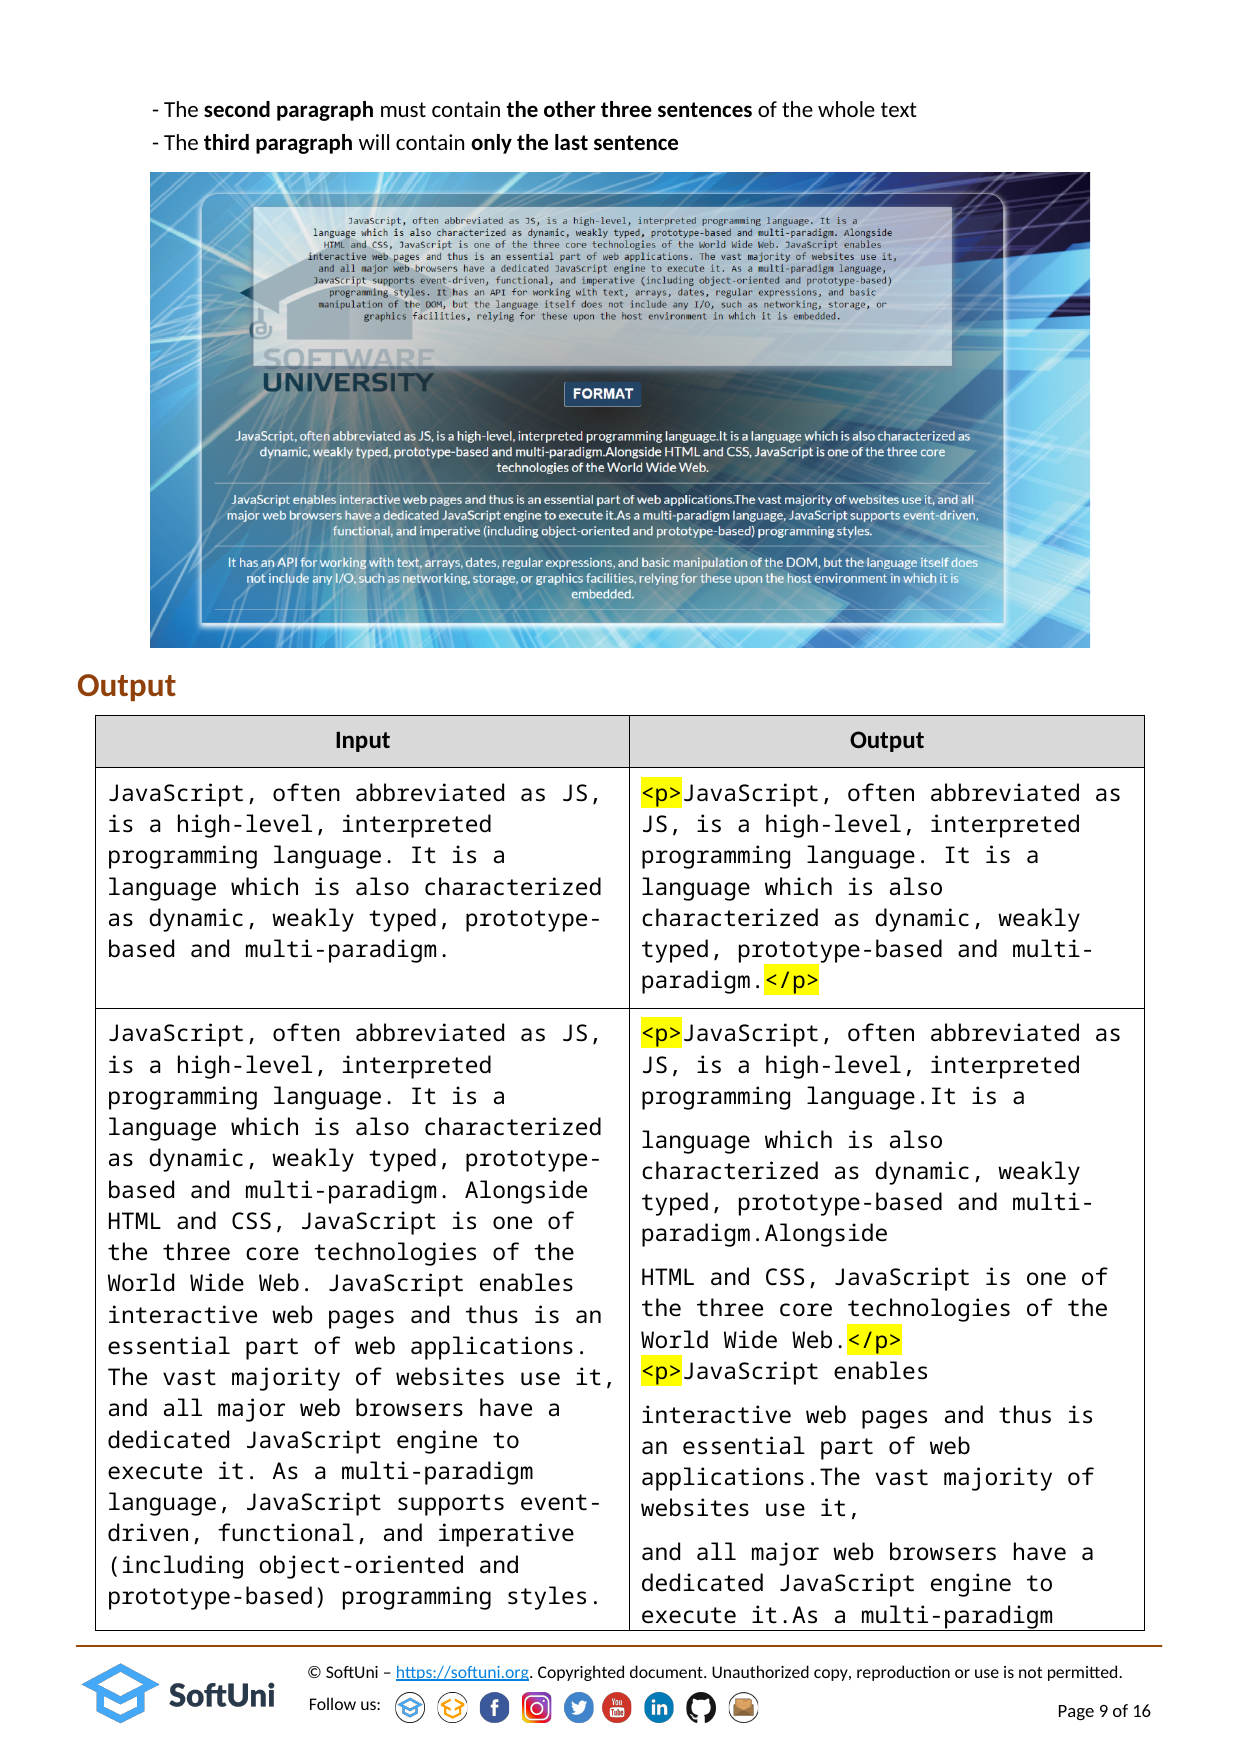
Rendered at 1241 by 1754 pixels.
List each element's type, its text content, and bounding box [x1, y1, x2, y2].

picture [665, 1714, 674, 1723]
picture [395, 1692, 425, 1723]
subtitle Output [77, 664, 1163, 705]
picture [437, 1692, 468, 1723]
picture [686, 1692, 716, 1723]
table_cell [96, 1009, 629, 1630]
picture [644, 1692, 653, 1701]
table_header Input [96, 716, 629, 767]
picture [644, 1714, 653, 1723]
table_header Output [630, 716, 1144, 767]
picture [728, 1692, 759, 1723]
picture [602, 1692, 632, 1723]
picture [665, 1692, 674, 1701]
picture [658, 1705, 667, 1714]
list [114, 95, 1163, 156]
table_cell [630, 1009, 1144, 1630]
picture [522, 1692, 552, 1723]
picture [75, 1658, 281, 1729]
picture [150, 172, 1091, 648]
picture [479, 1692, 510, 1723]
table_cell JavaScript, often abbreviated as JS, is a high-level, interpreted programming language. It is a language which is also characterized as dynamic, weakly typed, prototype-based and multi-paradigm. [96, 768, 629, 1008]
table_cell <p>JavaScript, often abbreviated as JS, is a high-level, interpreted programming language. It is a language which is also characterized as dynamic, weakly typed, prototype-based and multi-paradigm.</p> [630, 768, 1144, 1008]
picture [564, 1692, 594, 1723]
